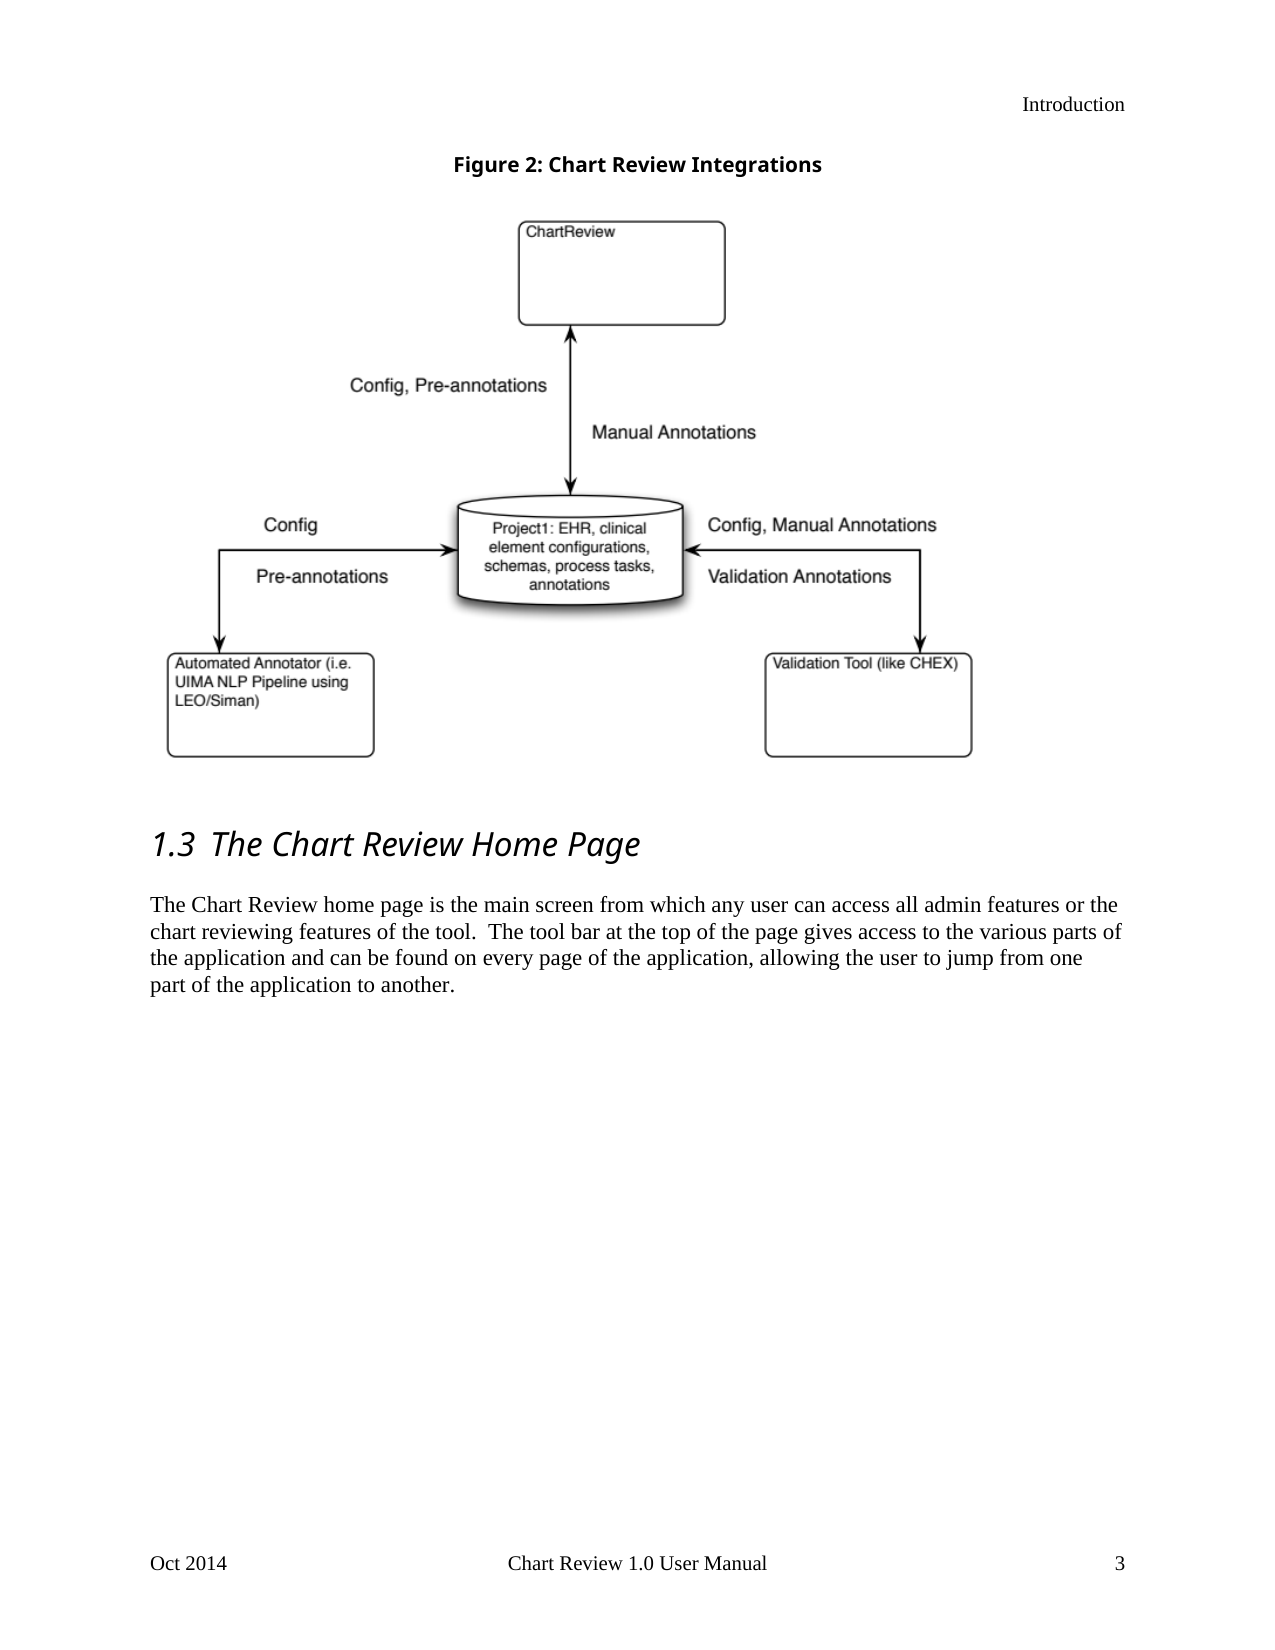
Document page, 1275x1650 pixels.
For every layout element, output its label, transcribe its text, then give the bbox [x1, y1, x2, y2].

subtitle The Chart Review Home Page [150, 821, 1125, 867]
text The Chart Review home page is the main screen from which any user can access all admin features or the chart reviewing features of the tool. The tool bar at the top of the page gives access to the various parts of the application and can be found on every page of the application, allowing the user to jump from one part of the application to another. [150, 892, 1125, 997]
